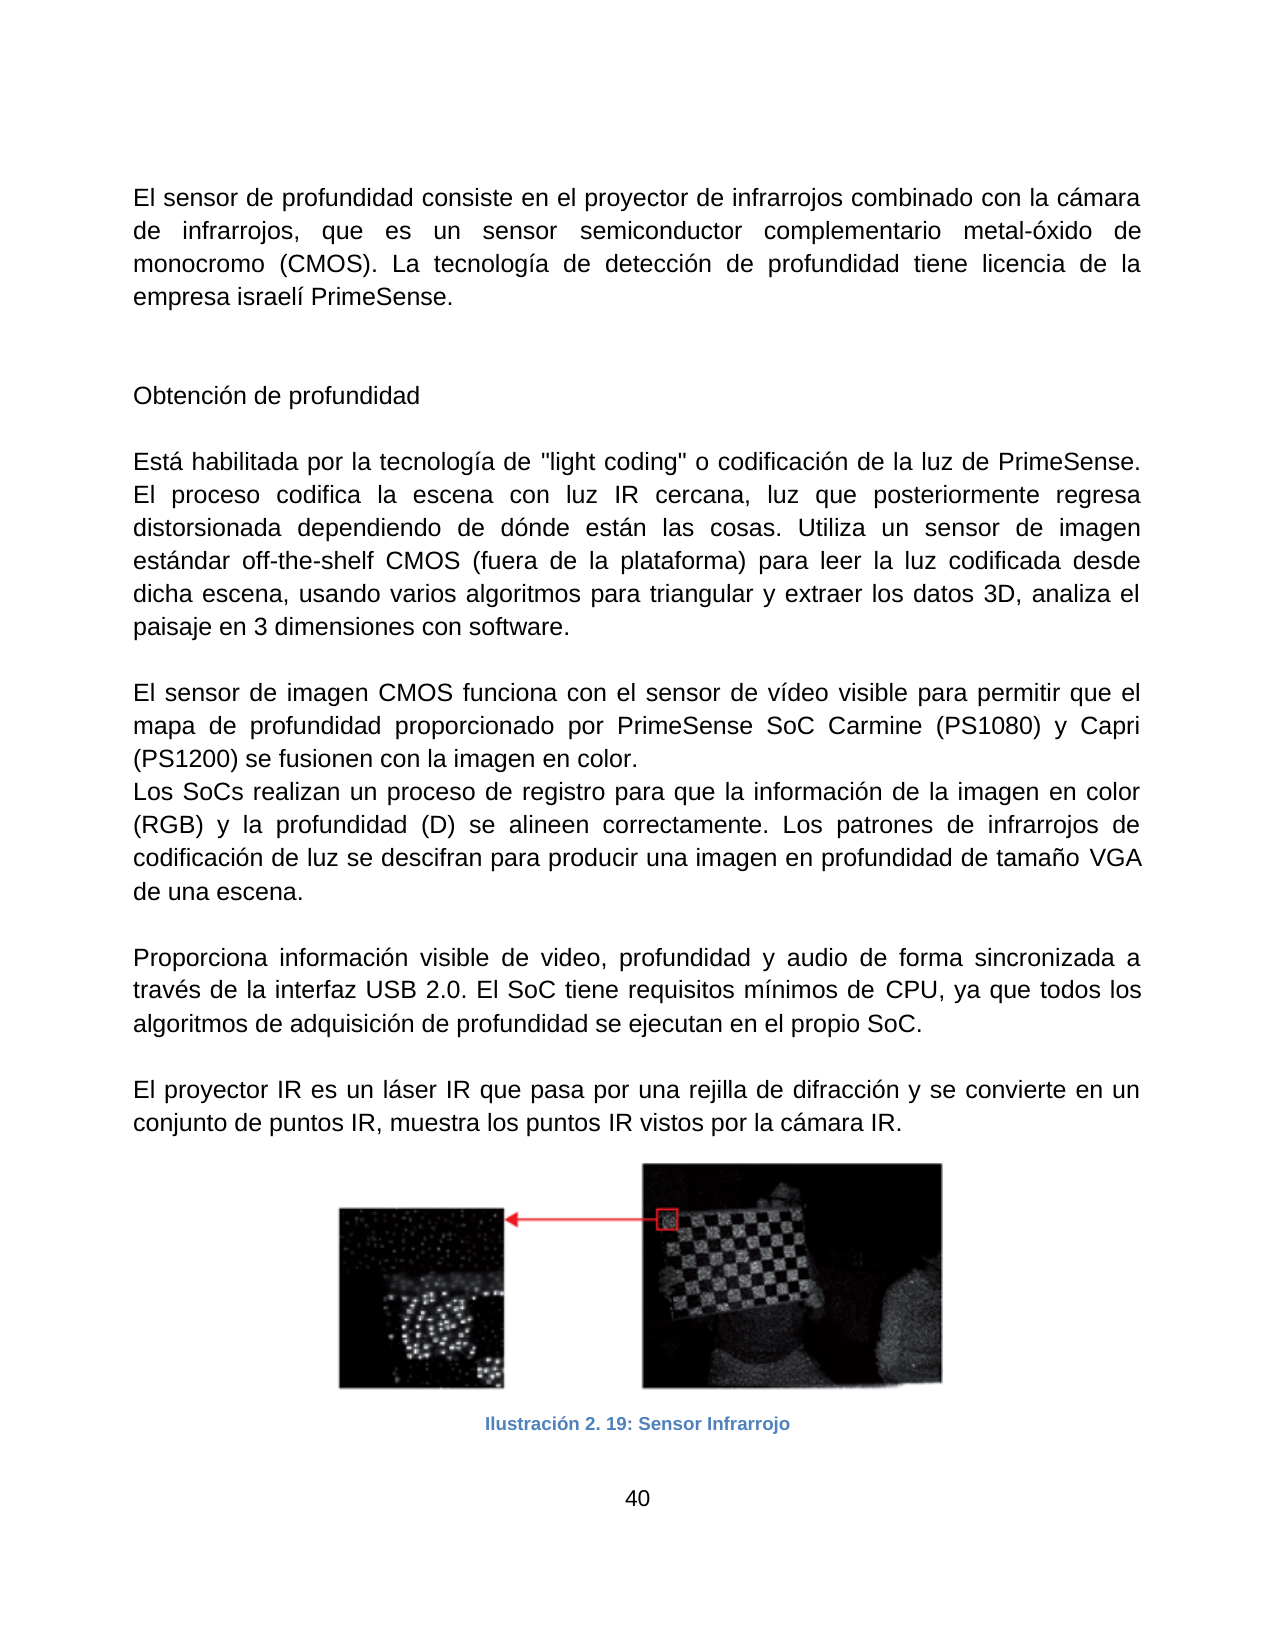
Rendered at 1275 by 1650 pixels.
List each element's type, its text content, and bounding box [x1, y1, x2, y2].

text Está habilitada por la tecnología de "light coding" o codificación de la luz de PrimeSense. El proceso codifica la escena con luz IR cercana, luz que posteriormente regresa distorsionada dependiendo de dónde están las cosas. Utiliza un sensor de imagen estándar off-the-shelf CMOS (fuera de la plataforma) para leer la luz codificada desde dicha escena, usando varios algoritmos para triangular y extraer los datos 3D, analiza el paisaje en 3 dimensiones con software. [133, 447, 1142, 641]
text El sensor de imagen CMOS funciona con el sensor de vídeo visible para permitir que el mapa de profundidad proporcionado por PrimeSense SoC Carmine (PS1080) y Capri (PS1200) se fusionen con la imagen en color. [133, 678, 1142, 773]
text Proporciona información visible de video, profundidad y audio de forma sincronizada a través de la interfaz USB 2.0. El SoC tiene requisitos mínimos de CPU, ya que todos los algoritmos de adquisición de profundidad se ejecutan en el propio SoC. [133, 942, 1142, 1037]
text Ilustración 2. 19: Sensor Infrarrojo [133, 1413, 1142, 1435]
text El proyector IR es un láser IR que pasa por una rejilla de difracción y se convierte en un conjunto de puntos IR, muestra los puntos IR vistos por la cámara IR. [133, 1074, 1142, 1136]
text El sensor de profundidad consiste en el proyector de infrarrojos combinado con la cámara de infrarrojos, que es un sensor semiconductor complementario metal-óxido de monocromo (CMOS). La tecnología de detección de profundidad tiene licencia de la empresa israelí PrimeSense. [133, 183, 1142, 311]
text Los SoCs realizan un proceso de registro para que la información de la imagen en color (RGB) y la profundidad (D) se alineen correctamente. Los patrones de infrarrojos de codificación de luz se descifran para producir una imagen en profundidad de tamaño VGA de una escena. [133, 777, 1142, 905]
picture [321, 1140, 954, 1410]
text Obtención de profundidad [133, 381, 1142, 410]
